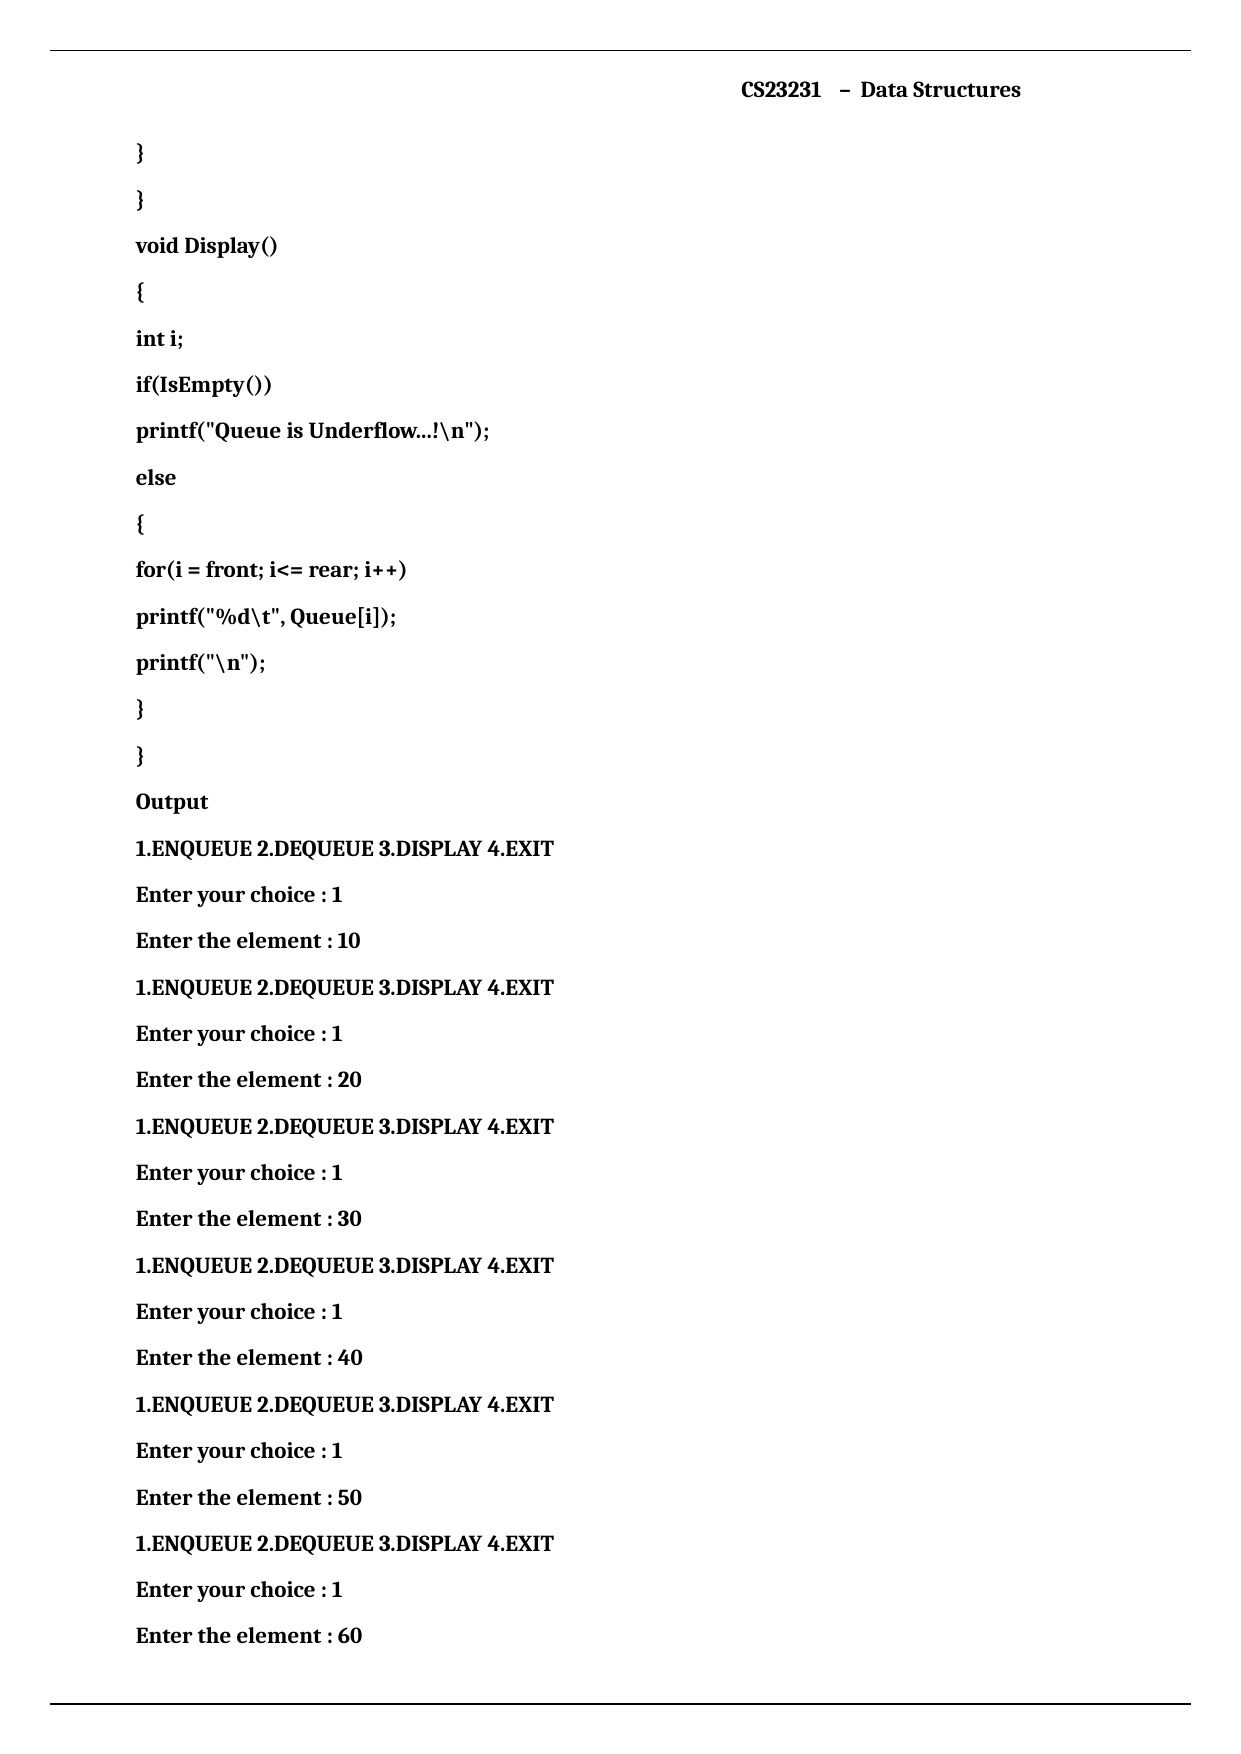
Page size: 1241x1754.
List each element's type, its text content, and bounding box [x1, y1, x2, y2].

text Enter the element : 30 [136, 1206, 1132, 1232]
text } [136, 743, 1132, 769]
text else [136, 464, 1132, 491]
text Enter the element : 40 [136, 1345, 1132, 1372]
text printf("\n"); [136, 650, 1132, 676]
text Enter the element : 20 [136, 1067, 1132, 1093]
text Enter the element : 60 [136, 1623, 1132, 1650]
text Enter your choice : 1 [136, 1021, 1132, 1047]
text } [136, 186, 1132, 213]
text { [136, 511, 1132, 537]
text printf("%d\t", Queue[i]); [136, 603, 1132, 630]
text Enter the element : 50 [136, 1484, 1132, 1511]
text { [136, 279, 1132, 305]
text int i; [136, 325, 1132, 352]
text } [136, 140, 1132, 166]
text Output [136, 789, 1132, 815]
text printf("Queue is Underflow...!\n"); [136, 418, 1132, 444]
picture [739, 71, 1093, 103]
text 1.ENQUEUE 2.DEQUEUE 3.DISPLAY 4.EXIT [136, 1252, 1132, 1279]
text Enter your choice : 1 [136, 1160, 1132, 1186]
text void Display() [136, 233, 1132, 259]
text Enter the element : 10 [136, 928, 1132, 954]
text if(IsEmpty()) [136, 372, 1132, 398]
text 1.ENQUEUE 2.DEQUEUE 3.DISPLAY 4.EXIT [136, 1113, 1132, 1140]
text Enter your choice : 1 [136, 1438, 1132, 1464]
text Enter your choice : 1 [136, 1577, 1132, 1603]
text for(i = front; i<= rear; i++) [136, 557, 1132, 583]
text 1.ENQUEUE 2.DEQUEUE 3.DISPLAY 4.EXIT [136, 1392, 1132, 1418]
text } [136, 696, 1132, 723]
text Enter your choice : 1 [136, 1299, 1132, 1325]
text 1.ENQUEUE 2.DEQUEUE 3.DISPLAY 4.EXIT [136, 835, 1132, 862]
text 1.ENQUEUE 2.DEQUEUE 3.DISPLAY 4.EXIT [136, 974, 1132, 1001]
text Enter your choice : 1 [136, 882, 1132, 908]
text 1.ENQUEUE 2.DEQUEUE 3.DISPLAY 4.EXIT [136, 1531, 1132, 1557]
